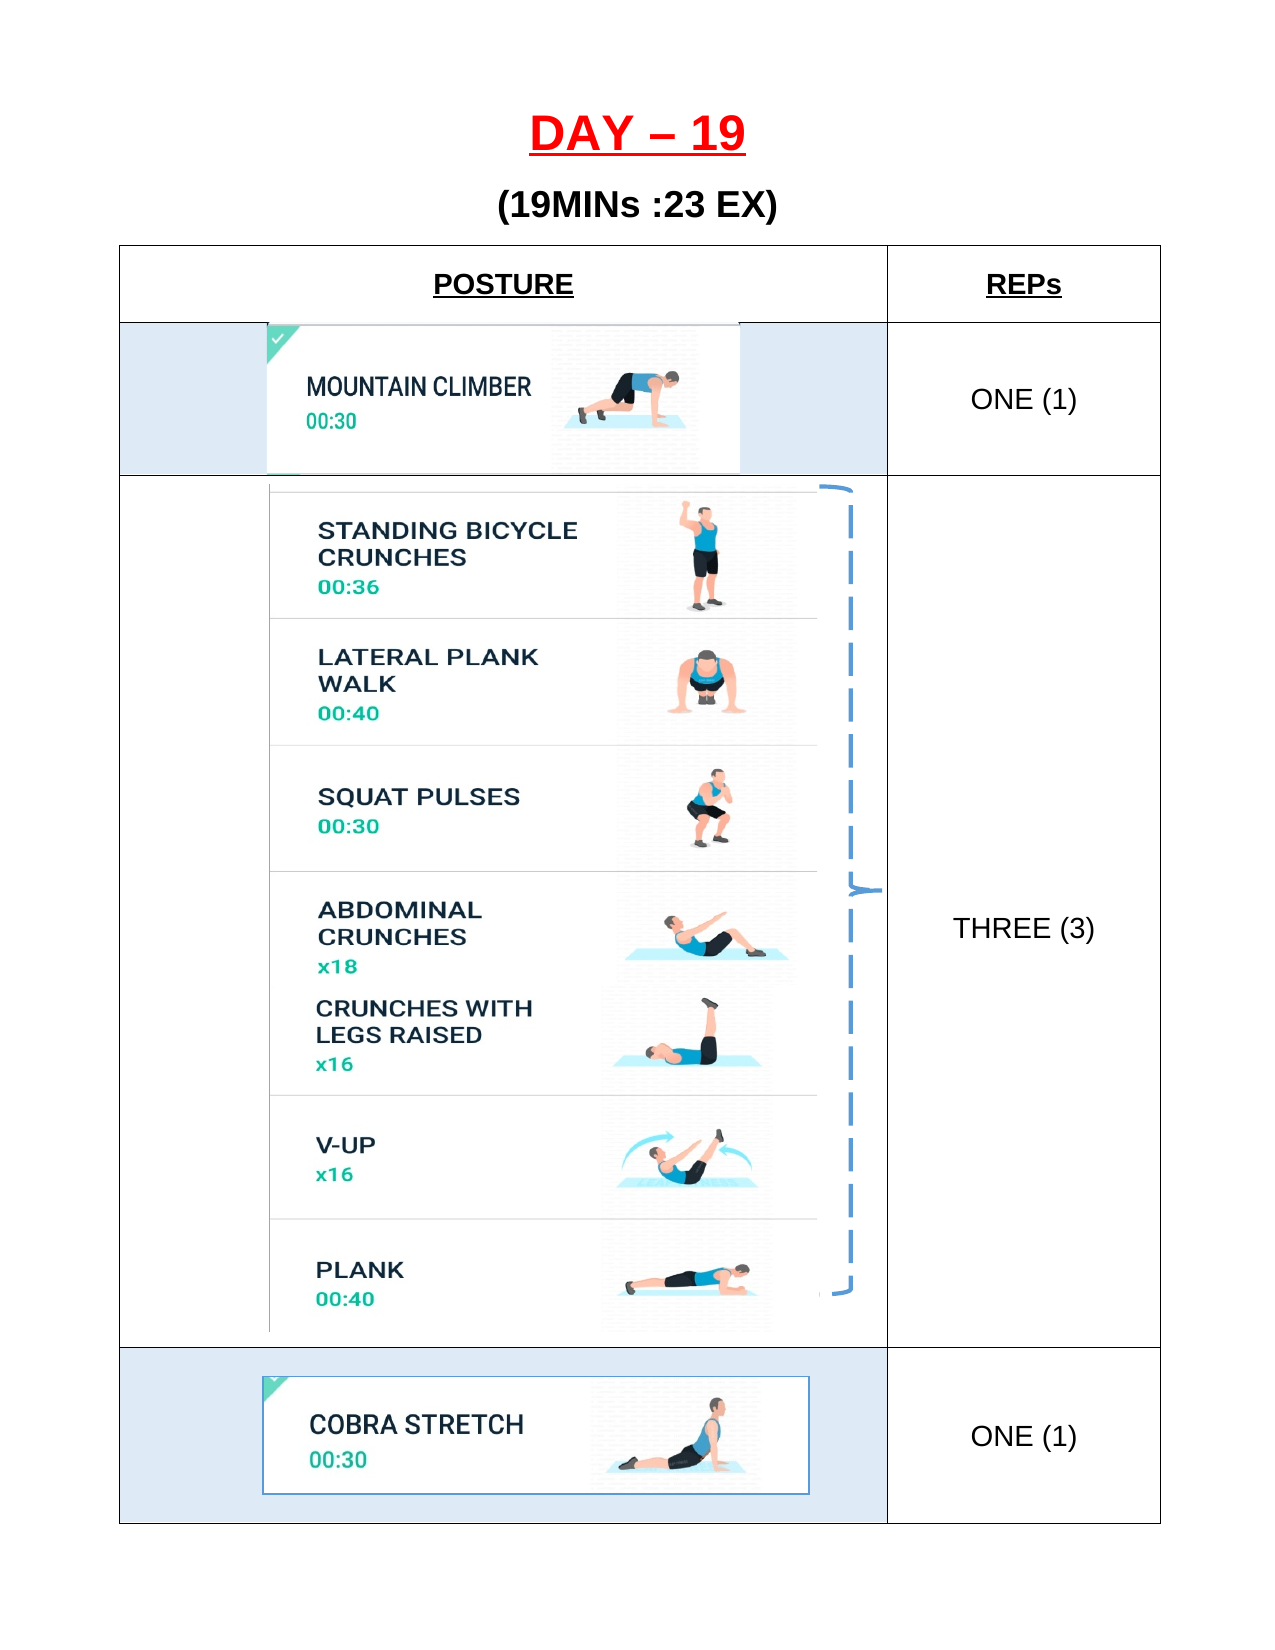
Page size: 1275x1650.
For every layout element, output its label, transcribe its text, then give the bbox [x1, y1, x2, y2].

table_header POSTURE [120, 246, 887, 322]
table_header REPs [888, 246, 1160, 322]
text DAY – 19 [150, 103, 1125, 161]
table_cell [741, 323, 887, 474]
table_cell [120, 476, 887, 1347]
text (19MINs :23 EX) [150, 182, 1125, 225]
table_cell [120, 323, 266, 474]
table_cell ONE (1) [888, 1348, 1160, 1522]
table_cell ONE (1) [888, 323, 1160, 474]
picture [269, 484, 818, 1332]
picture [266, 322, 741, 475]
table_cell THREE (3) [888, 476, 1160, 1347]
table_cell [120, 1348, 887, 1522]
picture [264, 1377, 808, 1493]
